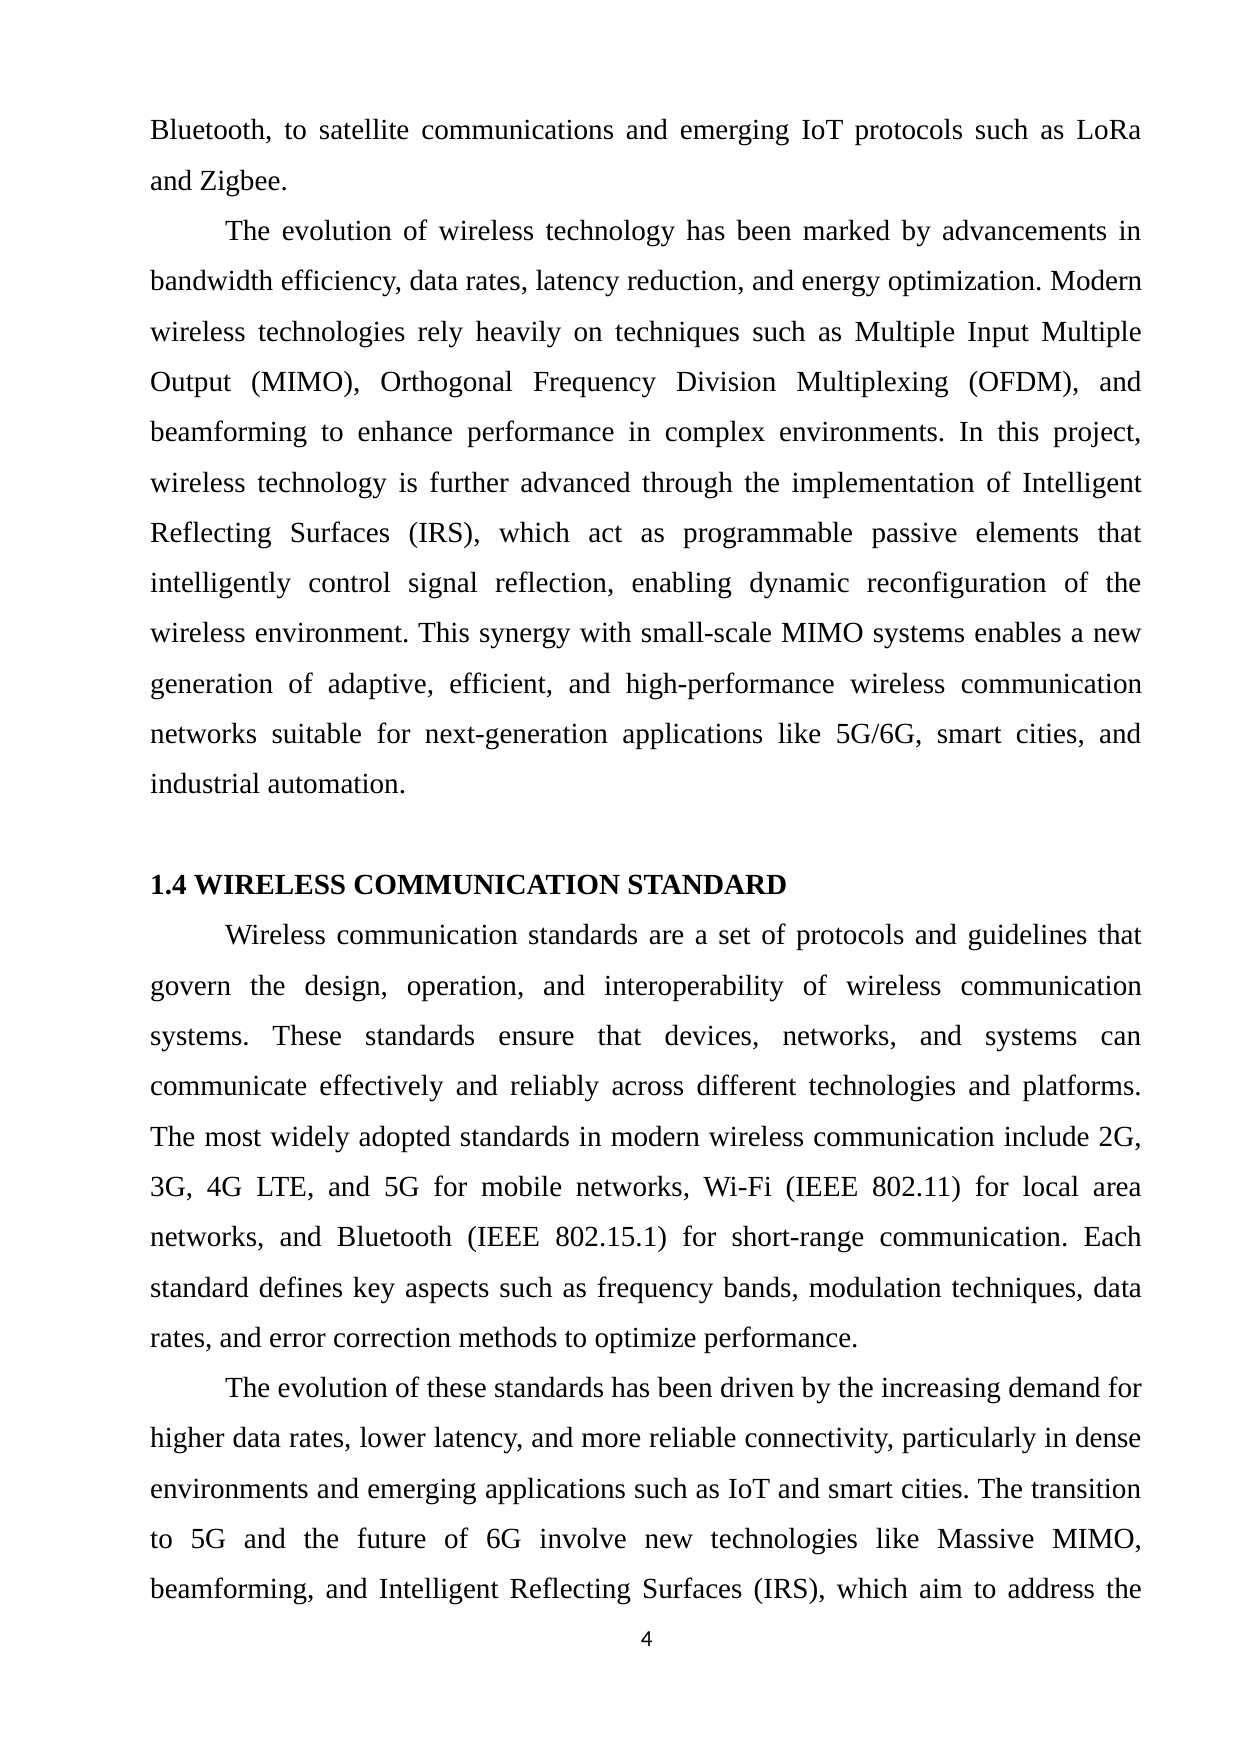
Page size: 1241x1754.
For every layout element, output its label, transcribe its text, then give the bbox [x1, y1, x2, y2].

text The evolution of wireless technology has been marked by advancements in bandwidth efficiency, data rates, latency reduction, and energy optimization. Modern wireless technologies rely heavily on techniques such as Multiple Input Multiple Output (MIMO), Orthogonal Frequency Division Multiplexing (OFDM), and beamforming to enhance performance in complex environments. In this project, wireless technology is further advanced through the implementation of Intelligent Reflecting Surfaces (IRS), which act as programmable passive elements that intelligently control signal reflection, enabling dynamic reconfiguration of the wireless environment. This synergy with small-scale MIMO systems enables a new generation of adaptive, efficient, and high-performance wireless communication networks suitable for next-generation applications like 5G/6G, smart cities, and industrial automation. [150, 213, 1143, 800]
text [150, 112, 1143, 196]
list WIRELESS COMMUNICATION STANDARD [150, 867, 1143, 901]
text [150, 1370, 1143, 1605]
text Wireless communication standards are a set of protocols and guidelines that govern the design, operation, and interoperability of wireless communication systems. These standards ensure that devices, networks, and systems can communicate effectively and reliably across different technologies and platforms. The most widely adopted standards in modern wireless communication include 2G, 3G, 4G LTE, and 5G for mobile networks, Wi-Fi (IEEE 802.11) for local area networks, and Bluetooth (IEEE 802.15.1) for short-range communication. Each standard defines key aspects such as frequency bands, modulation techniques, data rates, and error correction methods to optimize performance. [150, 917, 1143, 1353]
